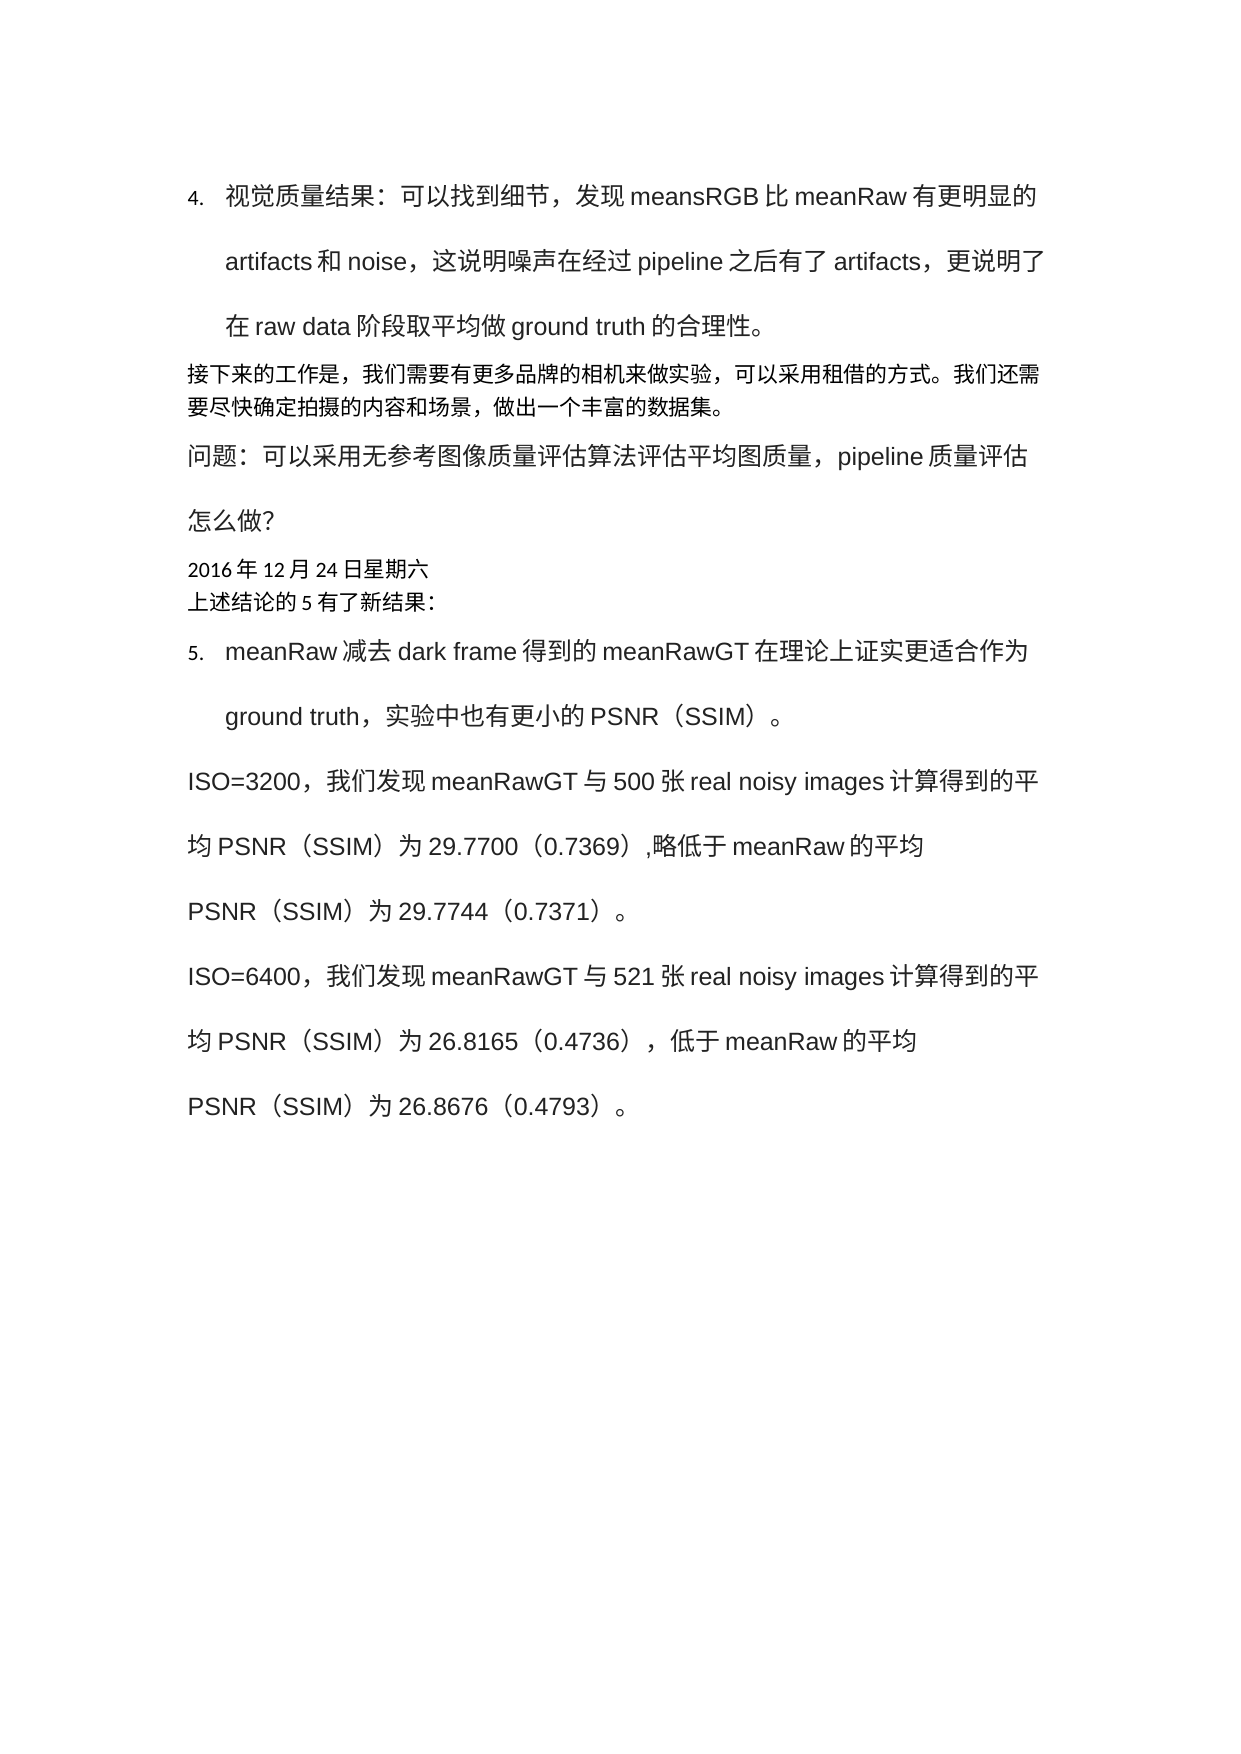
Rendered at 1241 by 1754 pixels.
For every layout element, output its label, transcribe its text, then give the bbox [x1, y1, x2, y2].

text 2016年12月24日星期六 [187, 552, 1053, 584]
text 上述结论的5有了新结果： [187, 584, 1053, 617]
list meanRaw减去dark frame得到的meanRawGT在理论上证实更适合作为ground truth，实验中也有更小的PSNR（SSIM）。 [187, 617, 1053, 747]
text ISO=6400，我们发现meanRawGT与521张real noisy images计算得到的平均PSNR（SSIM）为26.8165（0.4736），低于meanRaw的平均PSNR（SSIM）为26.8676（0.4793）。 [187, 942, 1053, 1137]
text ISO=3200，我们发现meanRawGT与500张real noisy images计算得到的平均PSNR（SSIM）为29.7700（0.7369）,略低于meanRaw的平均PSNR（SSIM）为29.7744（0.7371）。 [187, 747, 1053, 942]
text 接下来的工作是，我们需要有更多品牌的相机来做实验，可以采用租借的方式。我们还需要尽快确定拍摄的内容和场景，做出一个丰富的数据集。 [187, 357, 1053, 422]
list 视觉质量结果：可以找到细节，发现meansRGB比meanRaw有更明显的artifacts和noise，这说明噪声在经过pipeline之后有了artifacts，更说明了在raw data阶段取平均做ground truth的合理性。 [187, 162, 1053, 357]
text 问题：可以采用无参考图像质量评估算法评估平均图质量，pipeline质量评估怎么做？ [187, 422, 1053, 552]
